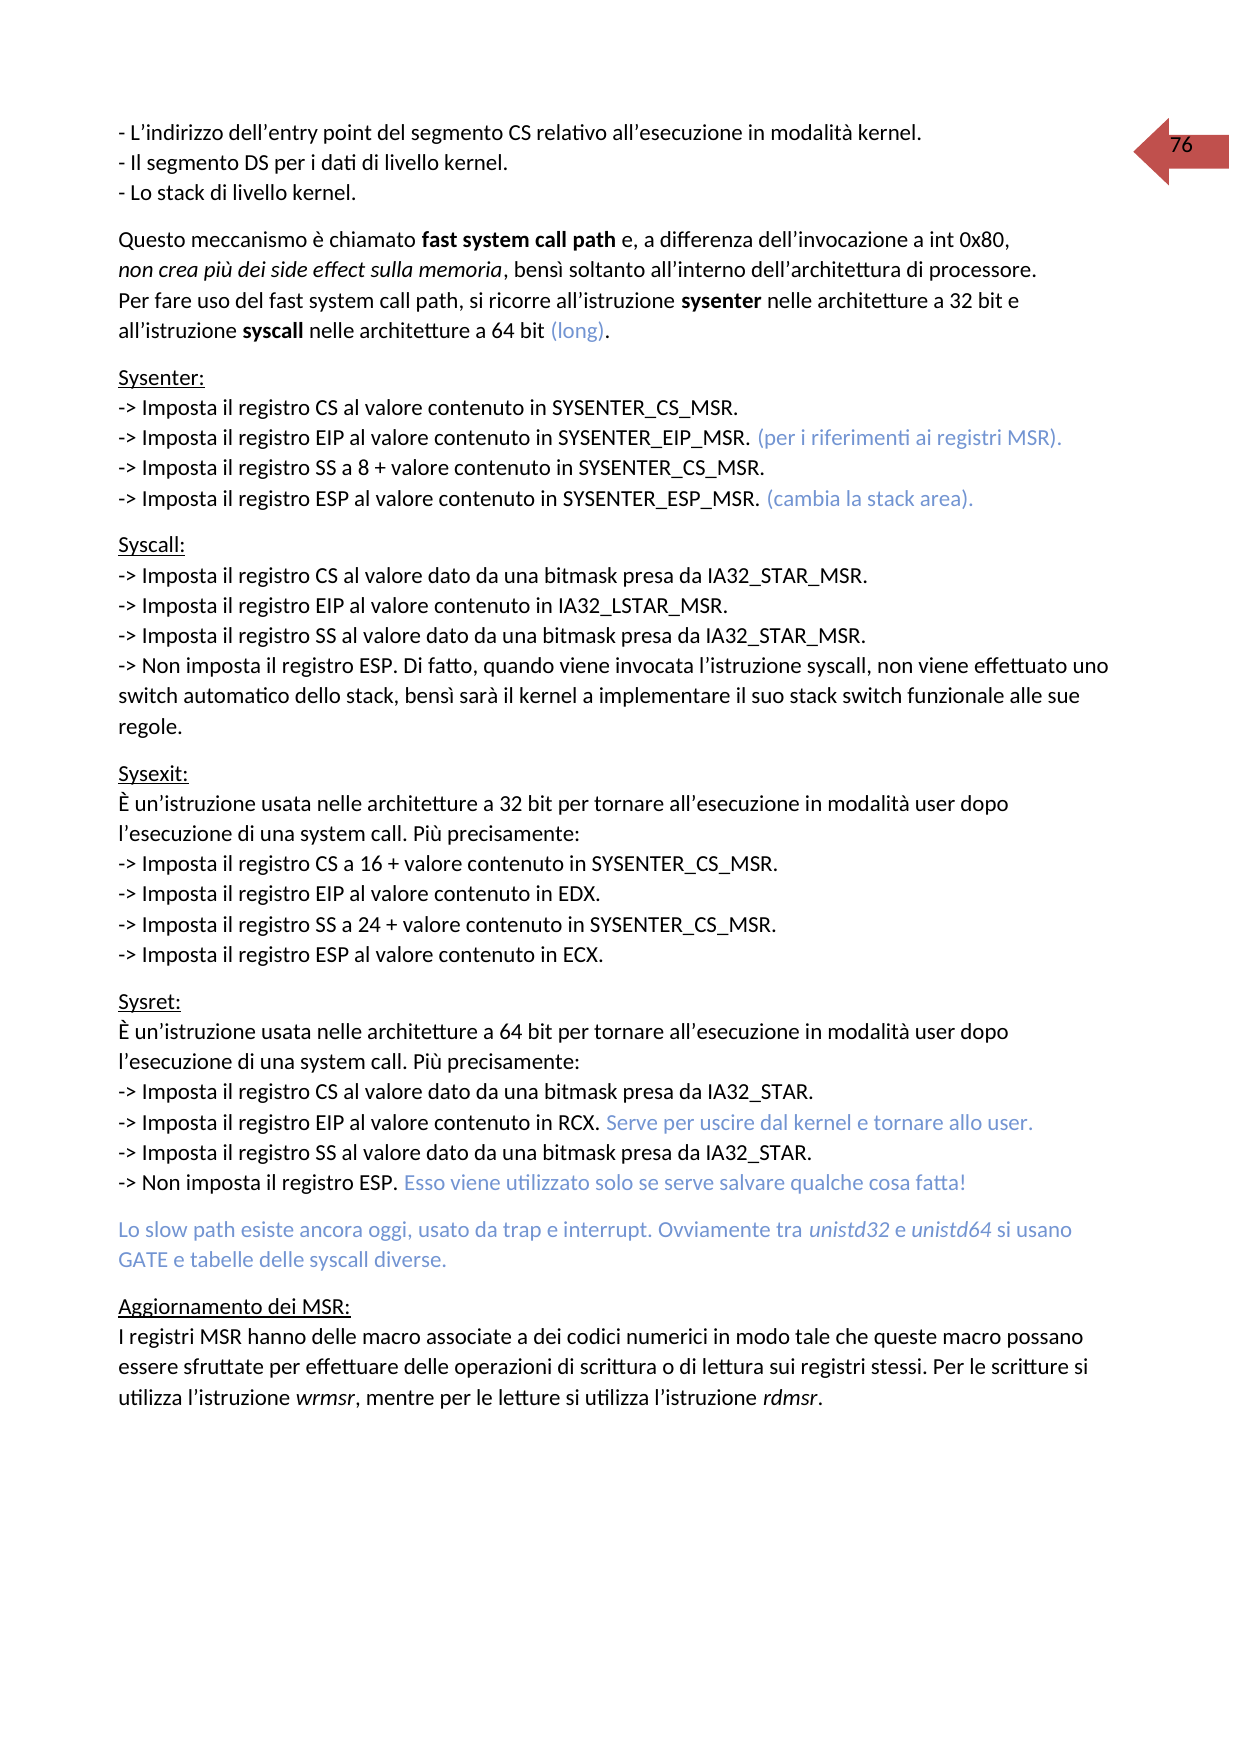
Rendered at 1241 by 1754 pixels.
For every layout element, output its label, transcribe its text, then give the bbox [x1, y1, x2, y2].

text Aggiornamento dei MSR: I registri MSR hanno delle macro associate a dei codici numerici in modo tale che queste macro possano essere sfruttate per effettuare delle operazioni di scrittura o di lettura sui registri stessi. Per le scritture si utilizza l’istruzione wrmsr, mentre per le letture si utilizza l’istruzione rdmsr. [118, 1292, 1122, 1411]
text Sysexit: È un’istruzione usata nelle architetture a 32 bit per tornare all’esecuzione in modalità user dopo l’esecuzione di una system call. Più precisamente: -> Imposta il registro CS a 16 + valore contenuto in SYSENTER_CS_MSR. -> Imposta il registro EIP al valore contenuto in EDX. -> Imposta il registro SS a 24 + valore contenuto in SYSENTER_CS_MSR. -> Imposta il registro ESP al valore contenuto in ECX. [118, 759, 1122, 968]
text Syscall: -> Imposta il registro CS al valore dato da una bitmask presa da IA32_STAR_MSR. -> Imposta il registro EIP al valore contenuto in IA32_LSTAR_MSR. -> Imposta il registro SS al valore dato da una bitmask presa da IA32_STAR_MSR. -> Non imposta il registro ESP. Di fatto, quando viene invocata l’istruzione syscall, non viene effettuato uno switch automatico dello stack, bensì sarà il kernel a implementare il suo stack switch funzionale alle sue regole. [118, 531, 1122, 740]
text Sysenter: -> Imposta il registro CS al valore contenuto in SYSENTER_CS_MSR. -> Imposta il registro EIP al valore contenuto in SYSENTER_EIP_MSR. (per i riferimenti ai registri MSR). -> Imposta il registro SS a 8 + valore contenuto in SYSENTER_CS_MSR. -> Imposta il registro ESP al valore contenuto in SYSENTER_ESP_MSR. (cambia la stack area). [118, 363, 1122, 512]
text Lo slow path esiste ancora oggi, usato da trap e interrupt. Ovviamente tra unistd32 e unistd64 si usano GATE e tabelle delle syscall diverse. [118, 1215, 1122, 1273]
text Questo meccanismo è chiamato fast system call path e, a differenza dell’invocazione a int 0x80, non crea più dei side effect sulla memoria, bensì soltanto all’interno dell’architettura di processore. Per fare uso del fast system call path, si ricorre all’istruzione sysenter nelle architetture a 32 bit e all’istruzione syscall nelle architetture a 64 bit (long). [118, 225, 1122, 344]
text Sysret: È un’istruzione usata nelle architetture a 64 bit per tornare all’esecuzione in modalità user dopo l’esecuzione di una system call. Più precisamente: -> Imposta il registro CS al valore dato da una bitmask presa da IA32_STAR. -> Imposta il registro EIP al valore contenuto in RCX. Serve per uscire dal kernel e tornare allo user. -> Imposta il registro SS al valore dato da una bitmask presa da IA32_STAR. -> Non imposta il registro ESP. Esso viene utilizzato solo se serve salvare qualche cosa fatta! [118, 987, 1122, 1196]
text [118, 118, 1122, 207]
